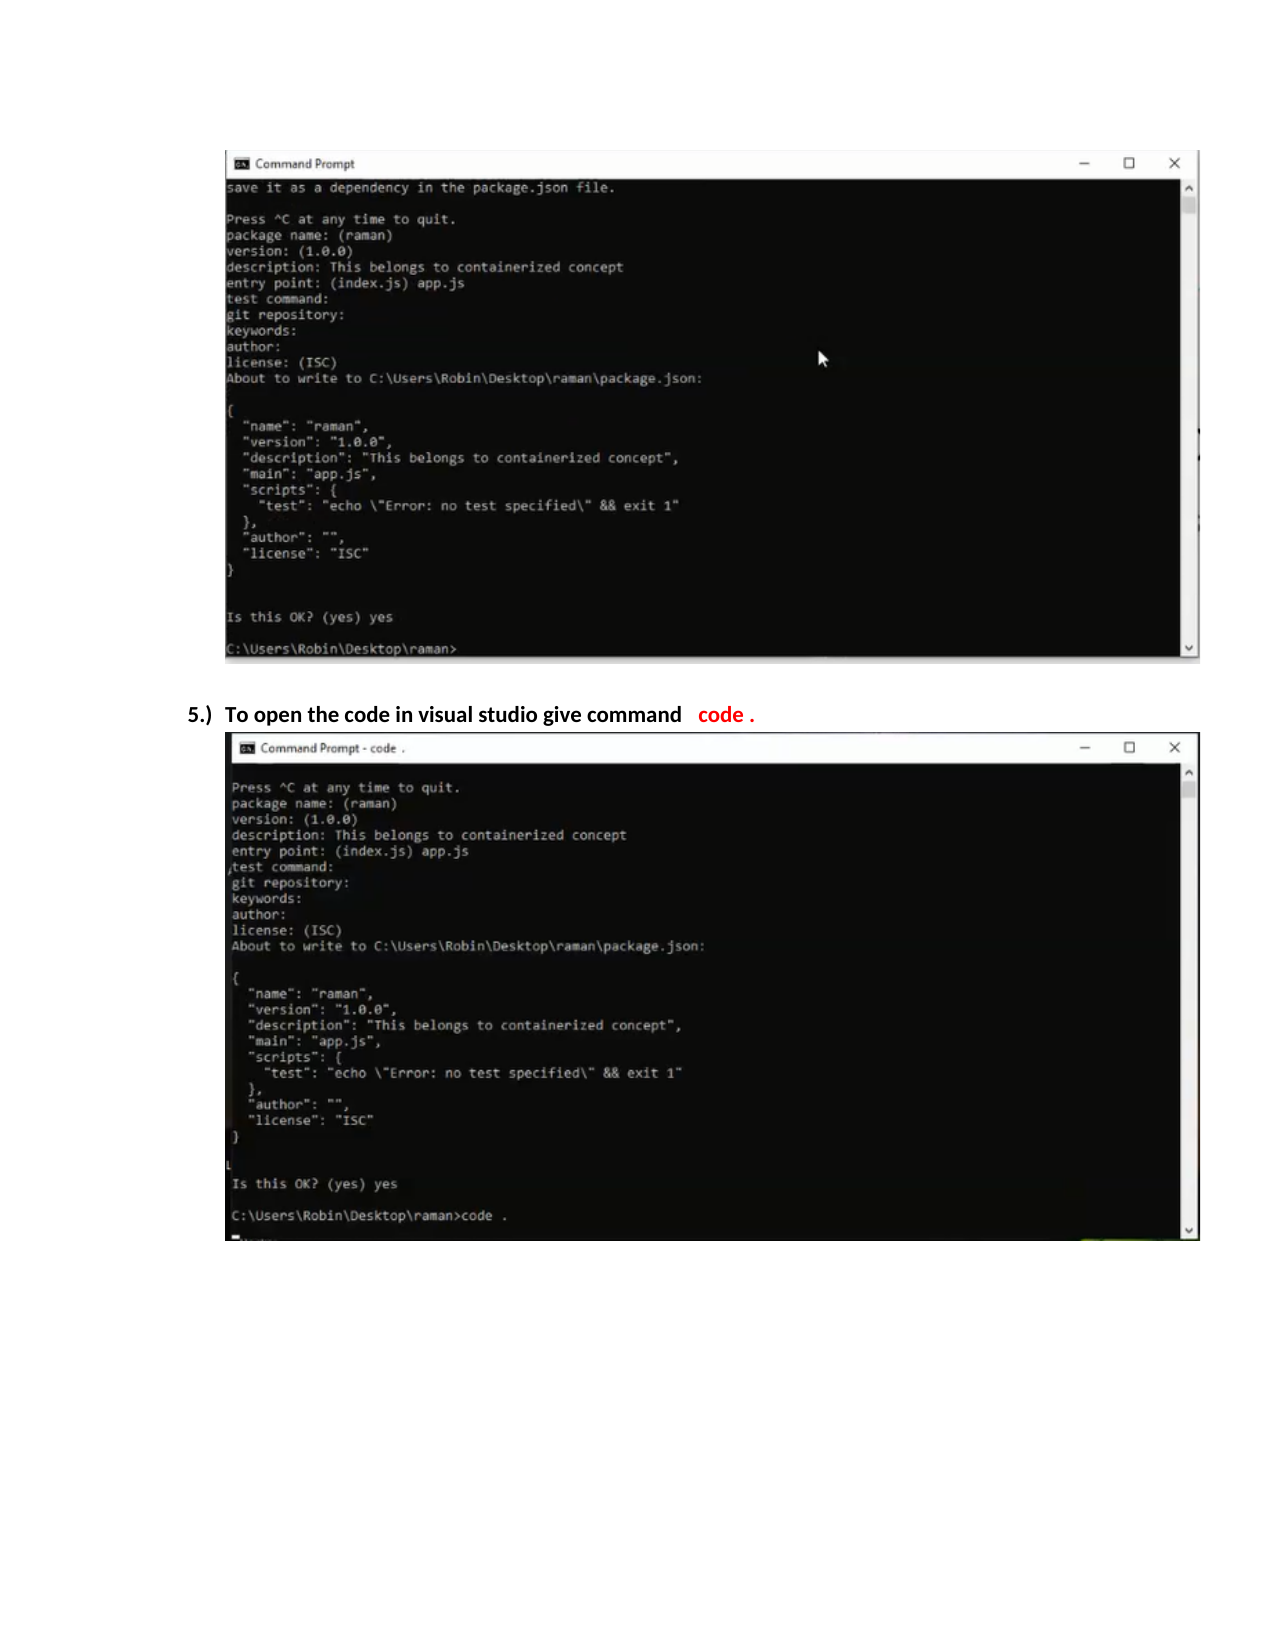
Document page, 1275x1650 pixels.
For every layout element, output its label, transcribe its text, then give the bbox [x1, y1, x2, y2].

picture [225, 732, 1200, 1241]
picture [225, 150, 1200, 664]
list To open the code in visual studio give command code . [187, 700, 1125, 728]
